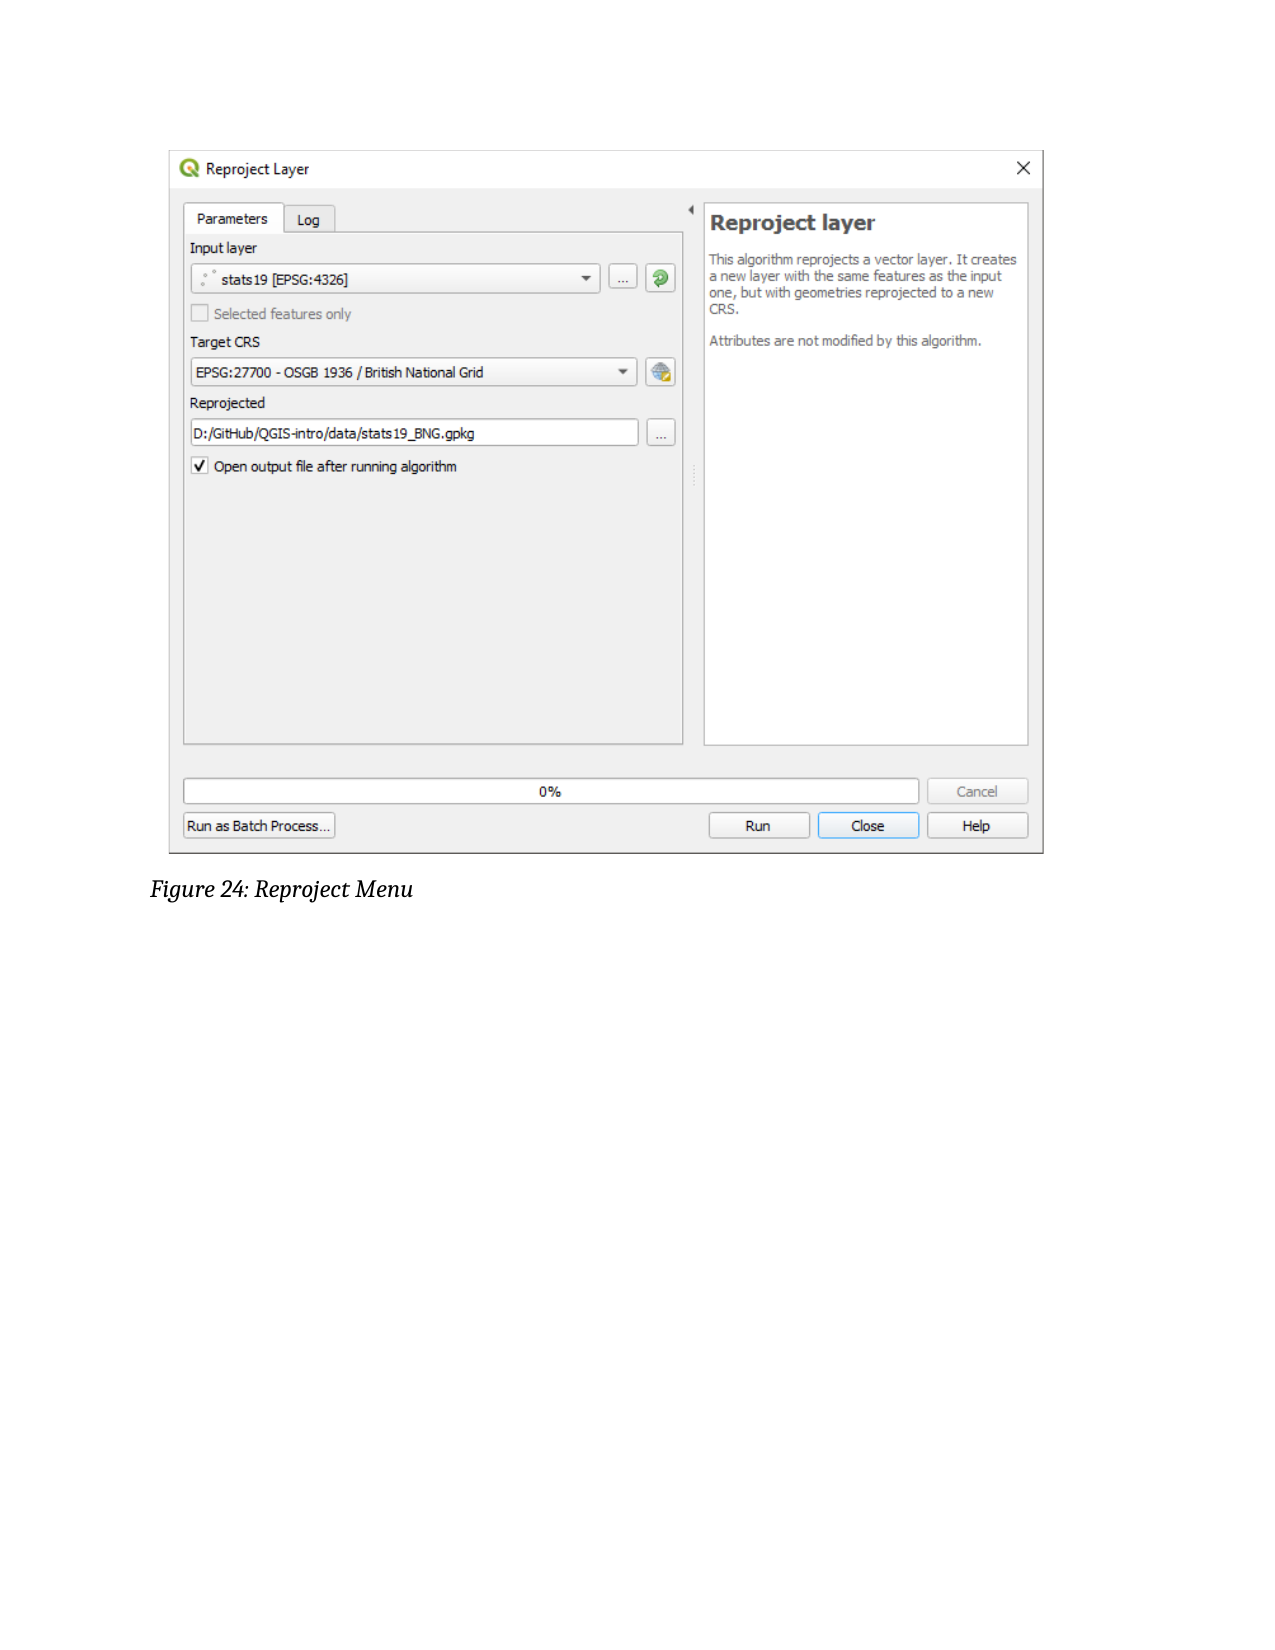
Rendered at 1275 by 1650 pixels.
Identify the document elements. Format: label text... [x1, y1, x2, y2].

text Figure 24: Reproject Menu [150, 875, 1125, 903]
picture [168, 150, 1044, 854]
